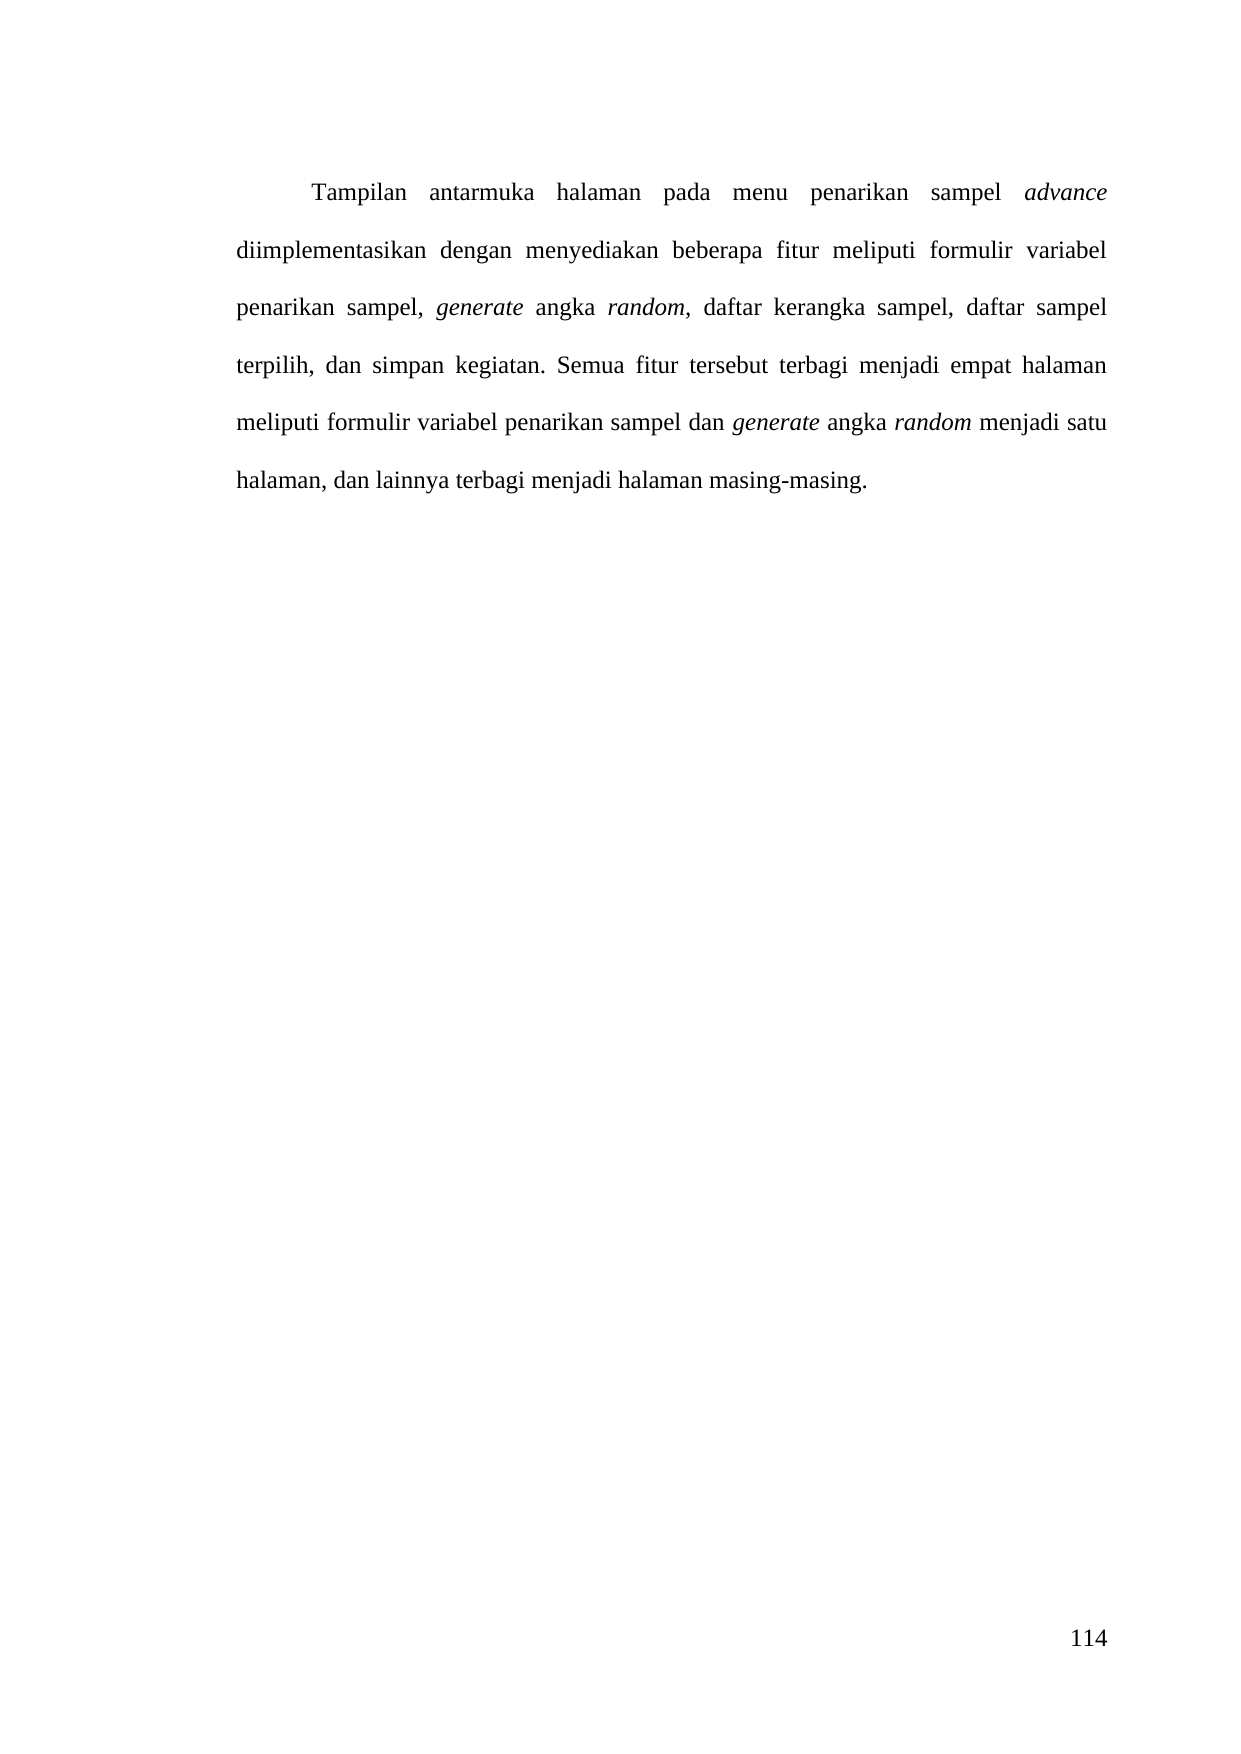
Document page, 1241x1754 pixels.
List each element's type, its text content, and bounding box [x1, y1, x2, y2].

text Tampilan antarmuka halaman pada menu penarikan sampel advance diimplementasikan dengan menyediakan beberapa fitur meliputi formulir variabel penarikan sampel, generate angka random, daftar kerangka sampel, daftar sampel terpilih, dan simpan kegiatan. Semua fitur tersebut terbagi menjadi empat halaman meliputi formulir variabel penarikan sampel dan generate angka random menjadi satu halaman, dan lainnya terbagi menjadi halaman masing-masing. [236, 177, 1107, 493]
